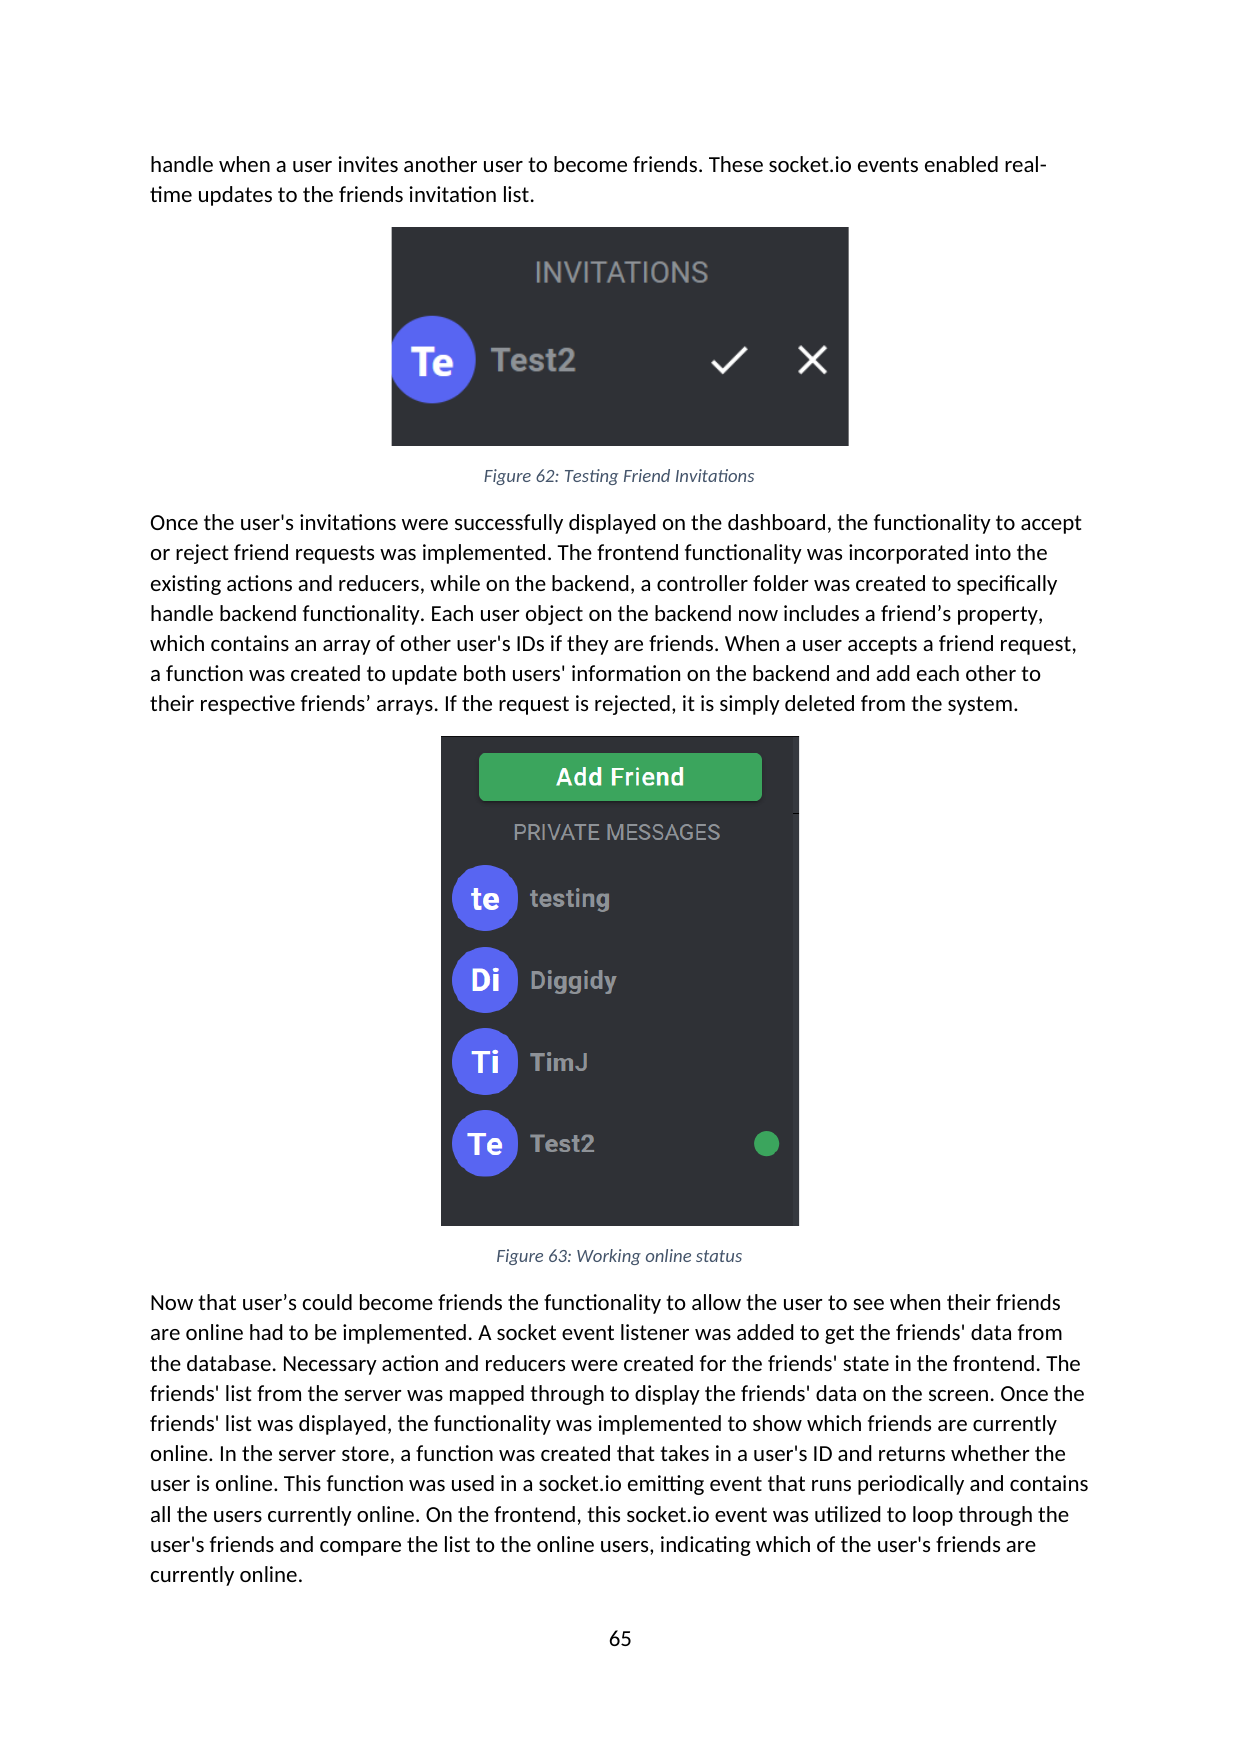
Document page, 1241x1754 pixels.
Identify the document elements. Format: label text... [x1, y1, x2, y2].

picture [441, 736, 800, 1226]
text Now that user’s could become friends the functionality to allow the user to see when their friends are online had to be implemented. A socket event listener was added to get the friends' data from the database. Necessary action and reducers were created for the friends' state in the frontend. The friends' list from the server was mapped through to display the friends' data on the screen. Once the friends' list was displayed, the functionality was implemented to show which friends are currently online. In the server store, a function was created that takes in a user's ID and returns whether the user is online. This function was used in a socket.io emitting event that runs periodically and contains all the users currently online. On the frontend, this socket.io event was utilized to loop through the user's friends and compare the list to the online users, indicating which of the user's friends are currently online. [150, 1288, 1090, 1588]
picture [391, 227, 849, 446]
text Once the user's invitations were successfully displayed on the dashboard, the functionality to accept or reject friend requests was implemented. The frontend functionality was incorporated into the existing actions and reducers, while on the backend, a controller folder was created to specifically handle backend functionality. Each user object on the backend now includes a friend’s property, which contains an array of other user's IDs if they are friends. When a user accepts a friend request, a function was created to update both users' information on the backend and add each other to their respective friends’ arrays. If the request is rejected, it is simply deleted from the system. [150, 508, 1090, 717]
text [150, 150, 1090, 208]
